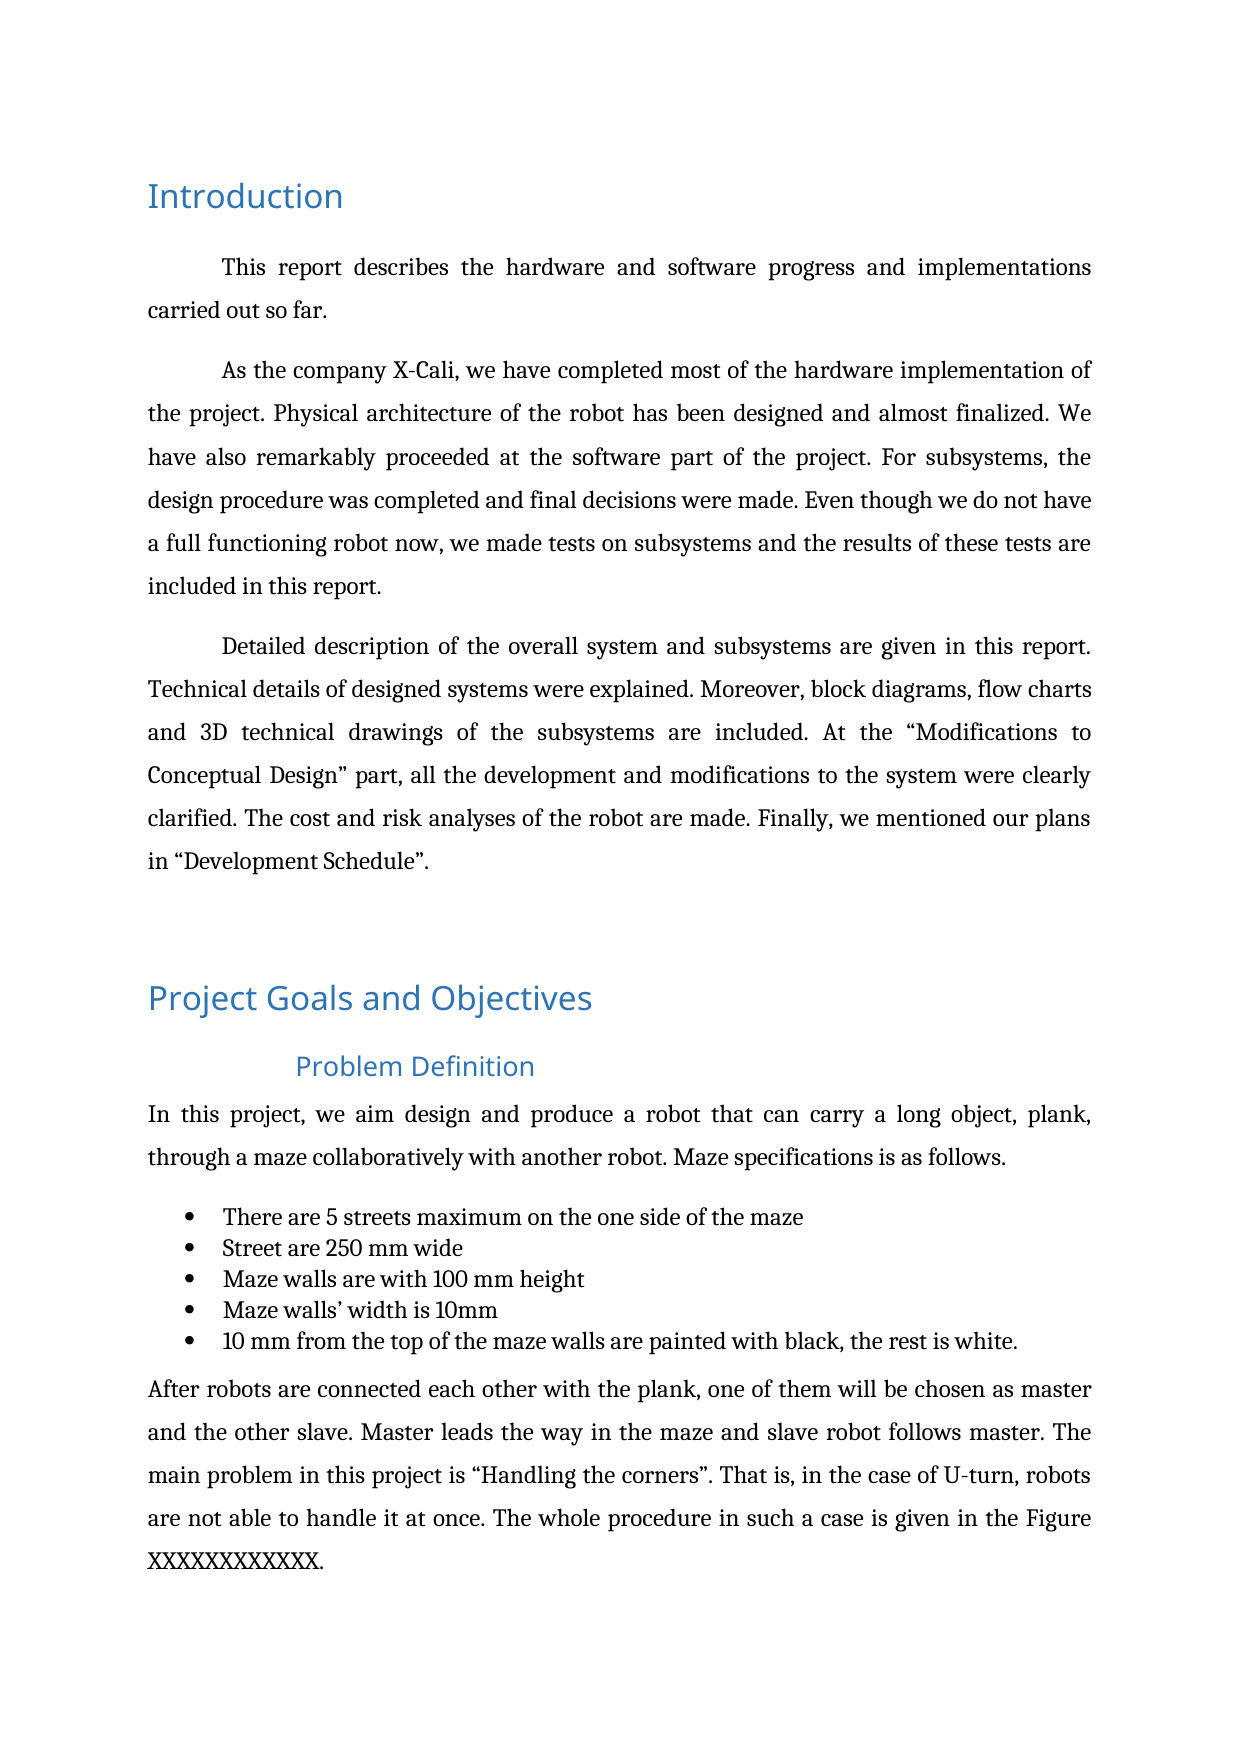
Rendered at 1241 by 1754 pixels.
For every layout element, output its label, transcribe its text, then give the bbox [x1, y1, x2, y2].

list 10 mm from the top of the maze walls are painted with black, the rest is white. [185, 1327, 1093, 1356]
subtitle Introduction [148, 173, 1093, 218]
subtitle Problem Definition [221, 1047, 1093, 1084]
subtitle Project Goals and Objectives [148, 975, 1093, 1021]
text In this project, we aim design and produce a robot that can carry a long object, plank, through a maze collaboratively with another robot. Maze specifications is as follows. [148, 1100, 1093, 1172]
text Detailed description of the overall system and subsystems are given in this report. Technical details of designed systems were explained. Moreover, block diagrams, flow charts and 3D technical drawings of the subsystems are included. At the “Modifications to Conceptual Design” part, all the development and modifications to the system were clearly clarified. The cost and risk analyses of the robot are made. Finally, we mentioned our plans in “Development Schedule”. [148, 632, 1093, 876]
text As the company X-Cali, we have completed most of the hardware implementation of the project. Physical architecture of the robot has been designed and almost finalized. We have also remarkably proceeded at the software part of the project. For subsystems, the design procedure was completed and final decisions were made. Even though we do not have a full functioning robot now, we made tests on subsystems and the results of these tests are included in this report. [148, 356, 1093, 601]
list There are 5 streets maximum on the one side of the maze [185, 1203, 1093, 1231]
list Maze walls are with 100 mm height [185, 1265, 1093, 1293]
list Maze walls’ width is 10mm [185, 1296, 1093, 1324]
text This report describes the hardware and software progress and implementations carried out so far. [148, 253, 1093, 325]
text After robots are connected each other with the plank, one of them will be chosen as master and the other slave. Master leads the way in the maze and slave robot follows master. The main problem in this project is “Handling the corners”. That is, in the case of U-turn, robots are not able to handle it at once. The whole procedure in such a case is given in the Figure XXXXXXXXXXXX. [148, 1374, 1093, 1576]
list Street are 250 mm wide [185, 1234, 1093, 1262]
